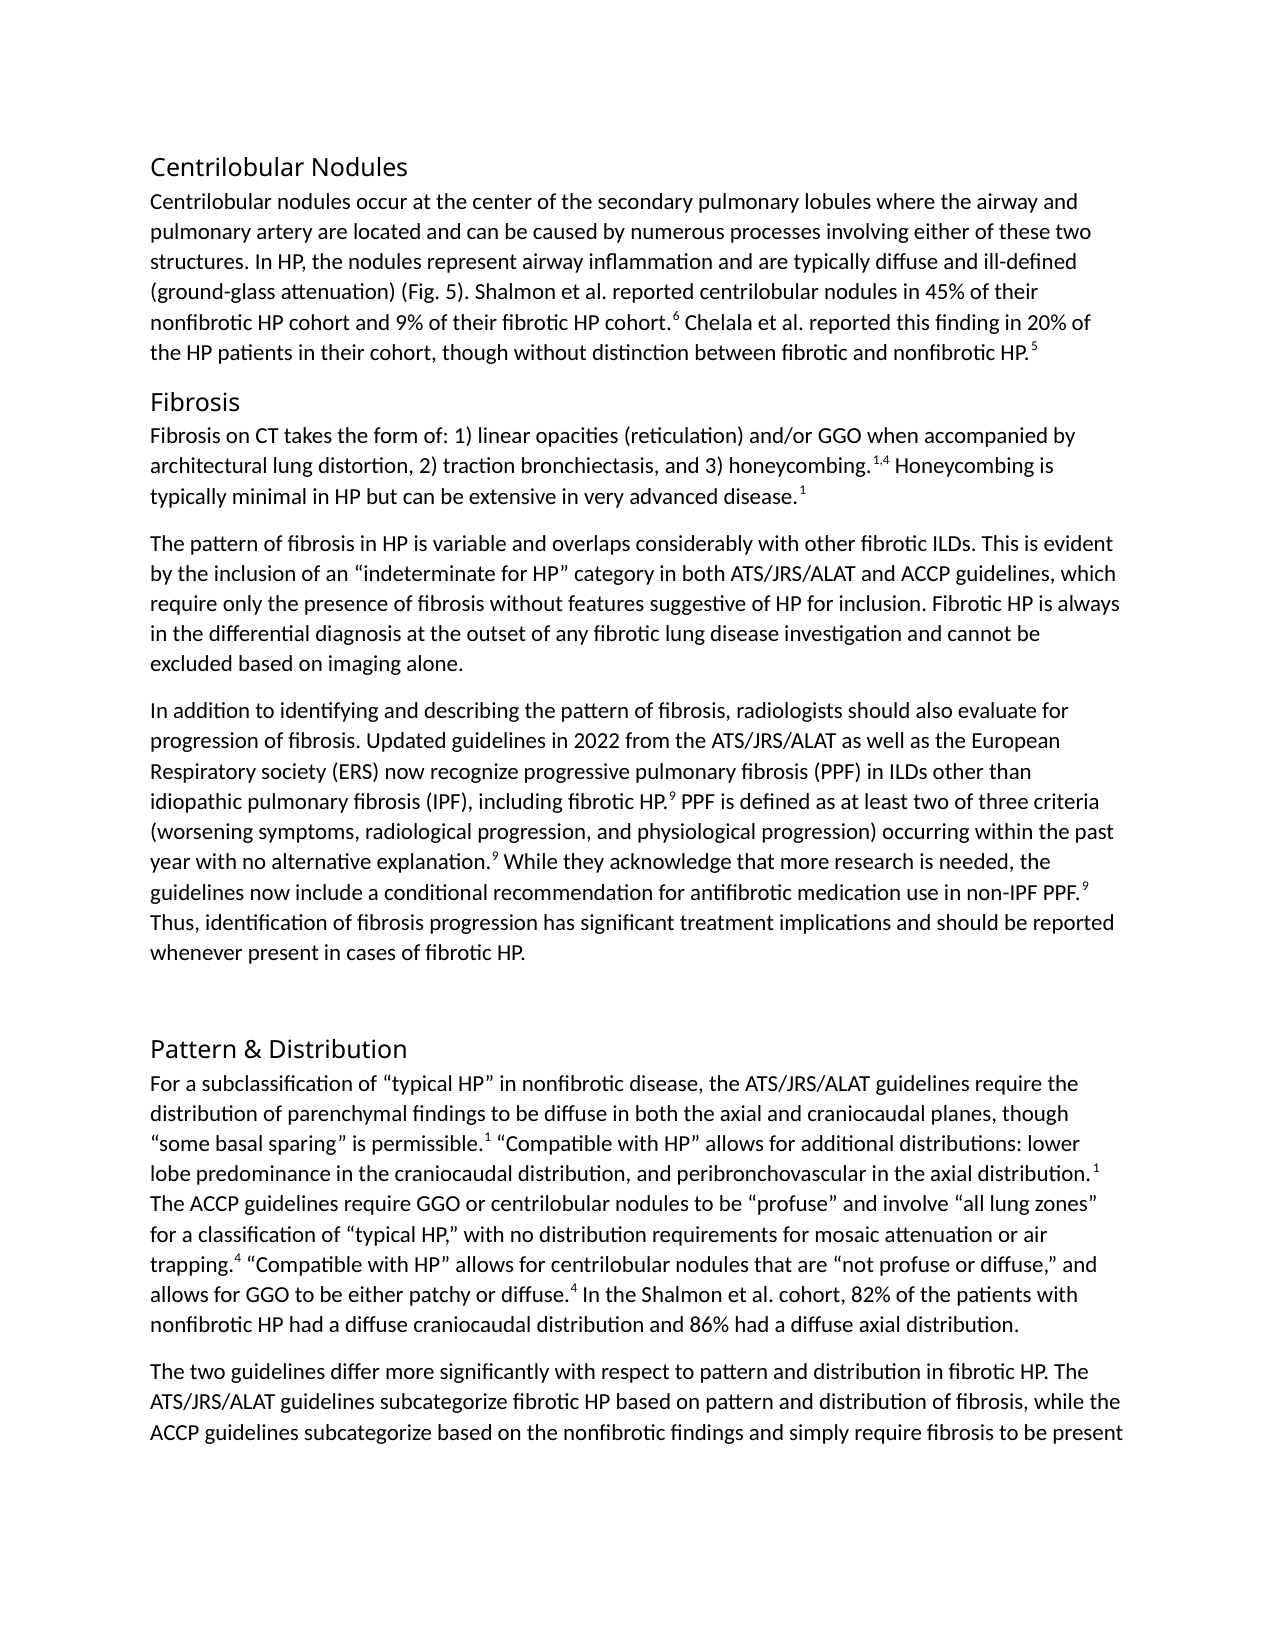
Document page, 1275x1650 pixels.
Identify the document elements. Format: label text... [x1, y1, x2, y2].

text Centrilobular nodules occur at the center of the secondary pulmonary lobules where the airway and pulmonary artery are located and can be caused by numerous processes involving either of these two structures. In HP, the nodules represent airway inflammation and are typically diffuse and ill-defined (ground-glass attenuation) (Fig. 5). Shalmon et al. reported centrilobular nodules in 45% of their nonfibrotic HP cohort and 9% of their fibrotic HP cohort.6 Chelala et al. reported this finding in 20% of the HP patients in their cohort, though without distinction between fibrotic and nonfibrotic HP.5 [150, 187, 1125, 366]
text For a subclassification of “typical HP” in nonfibrotic disease, the ATS/JRS/ALAT guidelines require the distribution of parenchymal findings to be diffuse in both the axial and craniocaudal planes, though “some basal sparing” is permissible.1 “Compatible with HP” allows for additional distributions: lower lobe predominance in the craniocaudal distribution, and peribronchovascular in the axial distribution.1 The ACCP guidelines require GGO or centrilobular nodules to be “profuse” and involve “all lung zones” for a classification of “typical HP,” with no distribution requirements for mosaic attenuation or air trapping.4 “Compatible with HP” allows for centrilobular nodules that are “not profuse or diffuse,” and allows for GGO to be either patchy or diffuse.4 In the Shalmon et al. cohort, 82% of the patients with nonfibrotic HP had a diffuse craniocaudal distribution and 86% had a diffuse axial distribution. [150, 1069, 1125, 1338]
text The pattern of fibrosis in HP is variable and overlaps considerably with other fibrotic ILDs. This is evident by the inclusion of an “indeterminate for HP” category in both ATS/JRS/ALAT and ACCP guidelines, which require only the presence of fibrosis without features suggestive of HP for inclusion. Fibrotic HP is always in the differential diagnosis at the outset of any fibrotic lung disease investigation and cannot be excluded based on imaging alone. [150, 529, 1125, 678]
text Fibrosis on CT takes the form of: 1) linear opacities (reticulation) and/or GGO when accompanied by architectural lung distortion, 2) traction bronchiectasis, and 3) honeycombing.1,4 Honeycombing is typically minimal in HP but can be extensive in very advanced disease.1 [150, 421, 1125, 510]
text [150, 1357, 1125, 1446]
subtitle Pattern & Distribution [150, 1032, 1125, 1066]
subtitle Centrilobular Nodules [150, 150, 1125, 184]
text In addition to identifying and describing the pattern of fibrosis, radiologists should also evaluate for progression of fibrosis. Updated guidelines in 2022 from the ATS/JRS/ALAT as well as the European Respiratory society (ERS) now recognize progressive pulmonary fibrosis (PPF) in ILDs other than idiopathic pulmonary fibrosis (IPF), including fibrotic HP.9 PPF is defined as at least two of three criteria (worsening symptoms, radiological progression, and physiological progression) occurring within the past year with no alternative explanation.9 While they acknowledge that more research is needed, the guidelines now include a conditional recommendation for antifibrotic medication use in non-IPF PPF.9 Thus, identification of fibrosis progression has significant treatment implications and should be reported whenever present in cases of fibrotic HP. [150, 696, 1125, 966]
subtitle Fibrosis [150, 385, 1125, 419]
